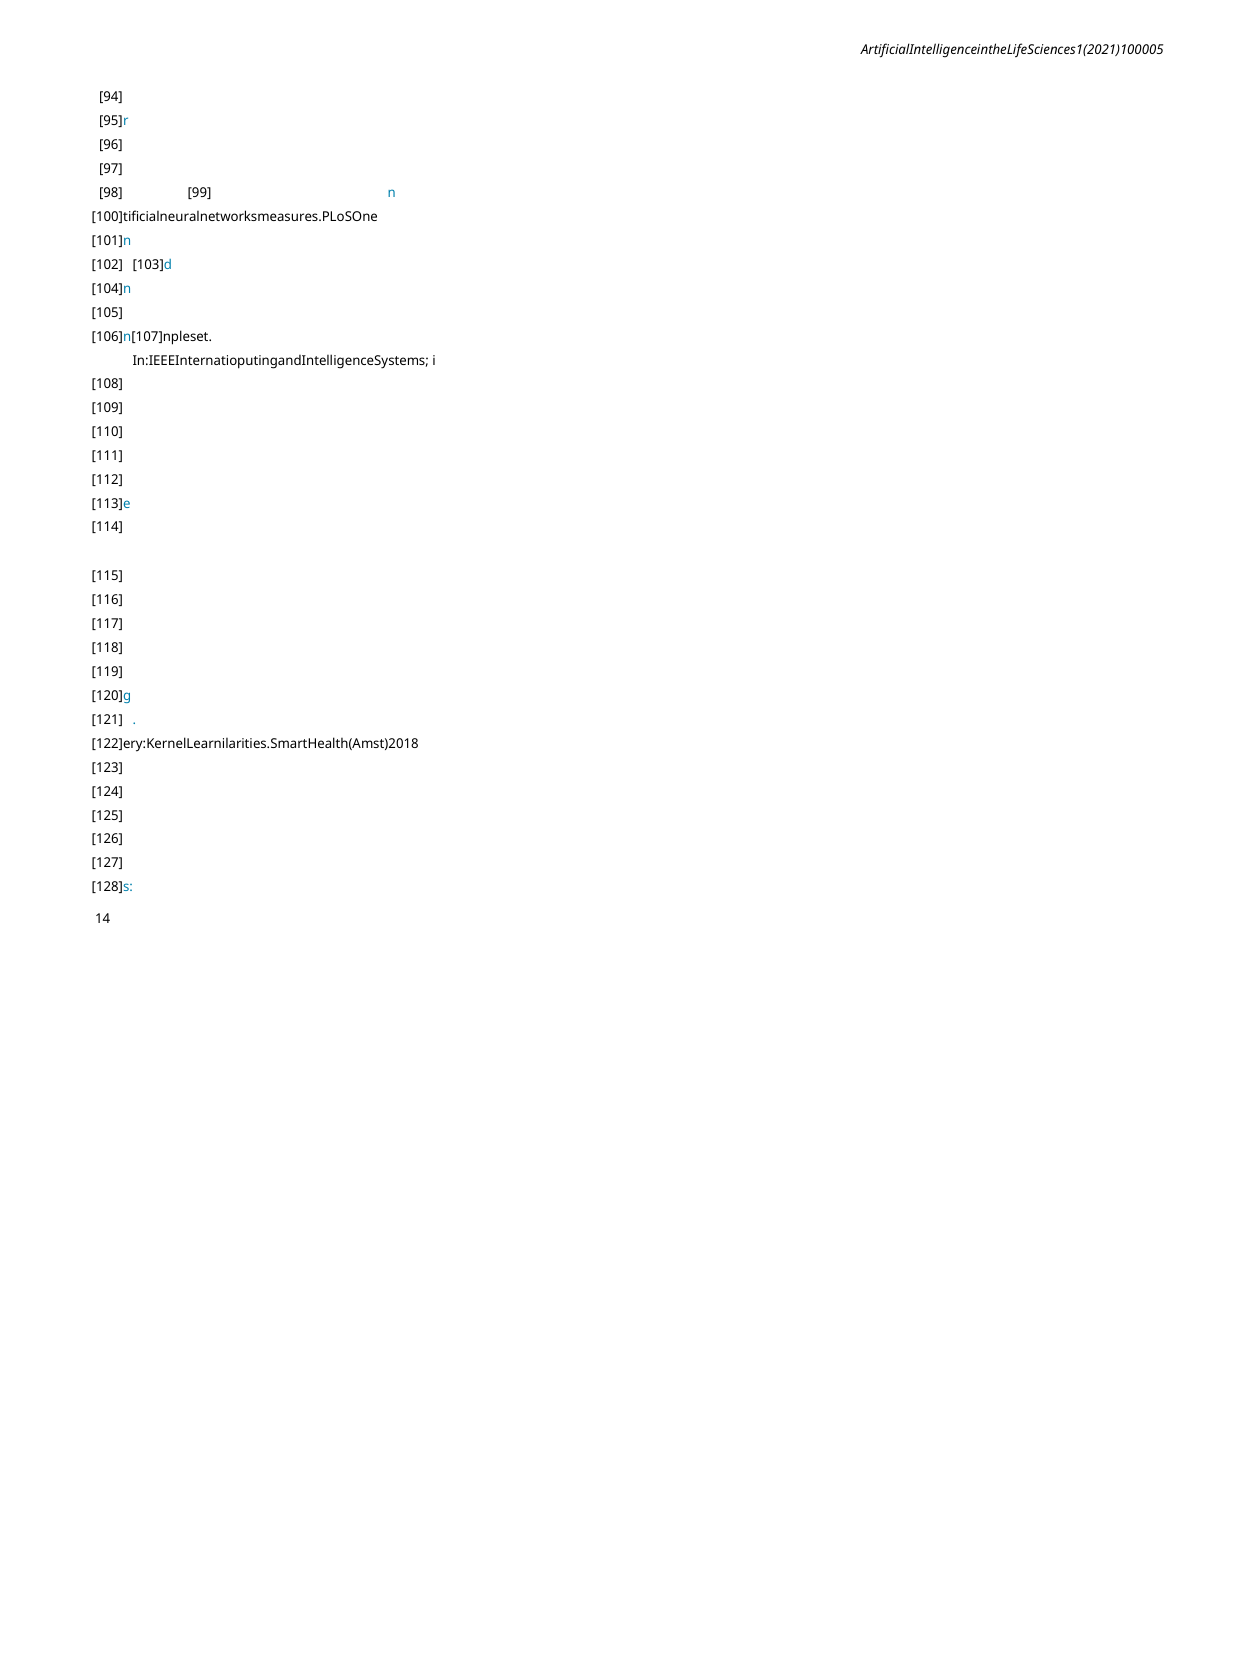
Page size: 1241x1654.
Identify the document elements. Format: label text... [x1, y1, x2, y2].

text [113]e [91, 495, 1163, 512]
text [105] [91, 304, 1166, 321]
text [110] [91, 423, 1166, 440]
text [120]g [91, 687, 1163, 704]
text [104]n [91, 280, 1164, 297]
text [102] [103]d [91, 256, 1166, 273]
text [94] [99, 88, 1163, 105]
text [114] [91, 512, 1166, 536]
text [127] [91, 855, 1163, 871]
text [109] [91, 400, 1164, 416]
text [111] [91, 447, 1163, 464]
text [118] [91, 639, 1166, 656]
text [117] [91, 615, 1163, 632]
text [101]n [91, 232, 1166, 249]
text [126] [91, 831, 1166, 847]
text [96] [99, 136, 1166, 153]
text [98] [99] n [99, 184, 1166, 201]
text [119] [91, 663, 1163, 680]
text [123] [91, 759, 1163, 776]
text [124] [91, 783, 1166, 799]
text [121] . [91, 711, 1166, 728]
text [108] [91, 376, 1166, 392]
text [100]tificialneuralnetworksmeasures.PLoSOne [91, 208, 1163, 225]
text [106]n[107]npleset. [91, 328, 1166, 344]
text In:IEEEInternatioputingandIntelligenceSystems; i [132, 352, 1166, 368]
text [95]r [99, 112, 1166, 129]
text [128]s: [91, 878, 1163, 895]
text [97] [99, 160, 1166, 177]
text [125] [91, 807, 1166, 823]
text [122]ery:KernelLearnilarities.SmartHealth(Amst)2018 [91, 735, 1163, 752]
text [116] [91, 591, 1166, 608]
text [115] [91, 567, 1163, 584]
text [112] [91, 471, 1164, 488]
text ArtificialIntelligenceintheLifeSciences1(2021)100005 [79, 35, 1163, 59]
text 14 [79, 904, 126, 928]
